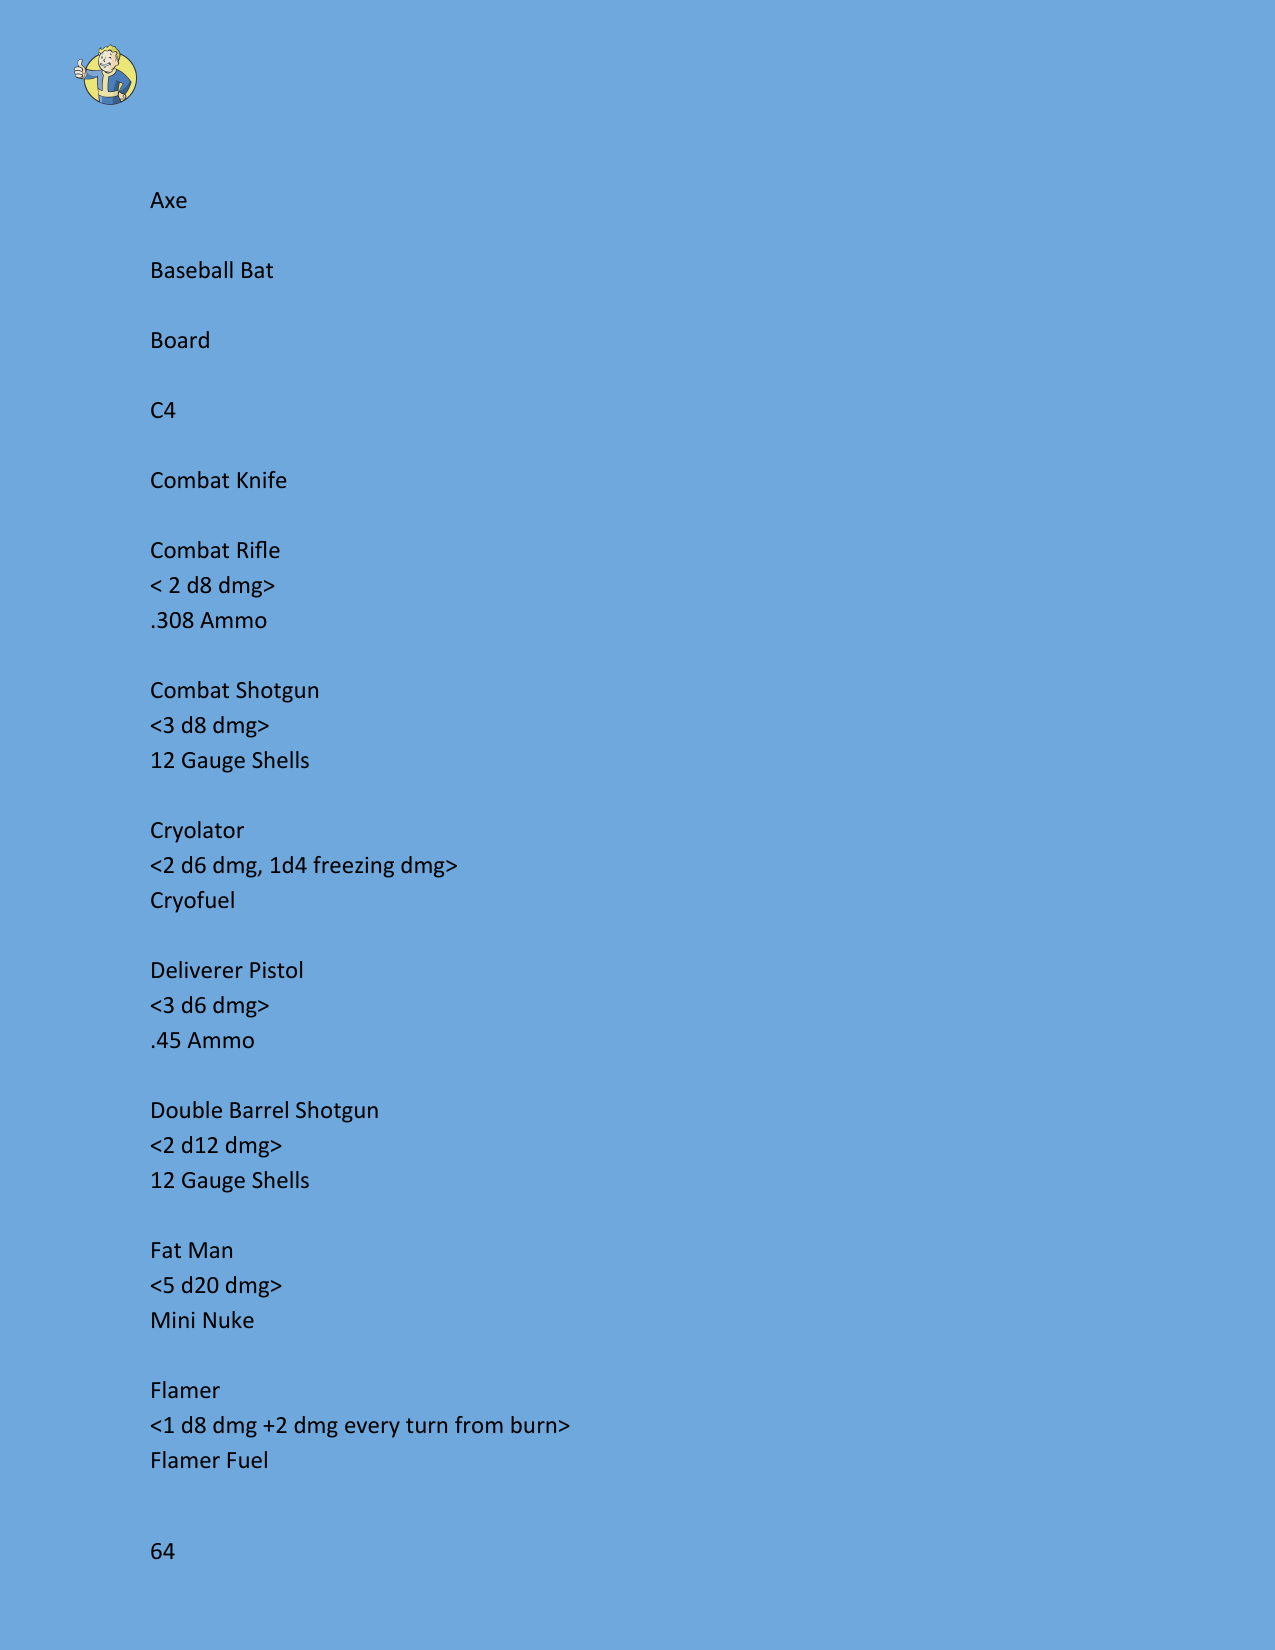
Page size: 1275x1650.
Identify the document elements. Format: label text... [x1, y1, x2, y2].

text <2 d12 dmg> [150, 1130, 1125, 1161]
text .45 Ammo [150, 1025, 1125, 1056]
text Flamer [150, 1375, 1125, 1406]
text 12 Gauge Shells [150, 745, 1125, 776]
text Axe [150, 185, 1125, 216]
text Deliverer Pistol [150, 955, 1125, 986]
text <2 d6 dmg, 1d4 freezing dmg> [150, 850, 1125, 881]
text C4 [150, 395, 1125, 426]
text Mini Nuke [150, 1305, 1125, 1336]
text <5 d20 dmg> [150, 1270, 1125, 1301]
text .308 Ammo [150, 605, 1125, 636]
text < 2 d8 dmg> [150, 570, 1125, 601]
text Double Barrel Shotgun [150, 1095, 1125, 1126]
text Cryofuel [150, 885, 1125, 916]
text Baseball Bat [150, 255, 1125, 286]
text <1 d8 dmg +2 dmg every turn from burn> [150, 1410, 1125, 1441]
text 12 Gauge Shells [150, 1165, 1125, 1196]
picture [60, 40, 151, 109]
text Board [150, 325, 1125, 356]
text Cryolator [150, 815, 1125, 846]
text Flamer Fuel [150, 1445, 1125, 1476]
text <3 d8 dmg> [150, 710, 1125, 741]
text Combat Rifle [150, 535, 1125, 566]
text Combat Knife [150, 465, 1125, 496]
text Combat Shotgun [150, 675, 1125, 706]
text <3 d6 dmg> [150, 990, 1125, 1021]
text Fat Man [150, 1235, 1125, 1266]
